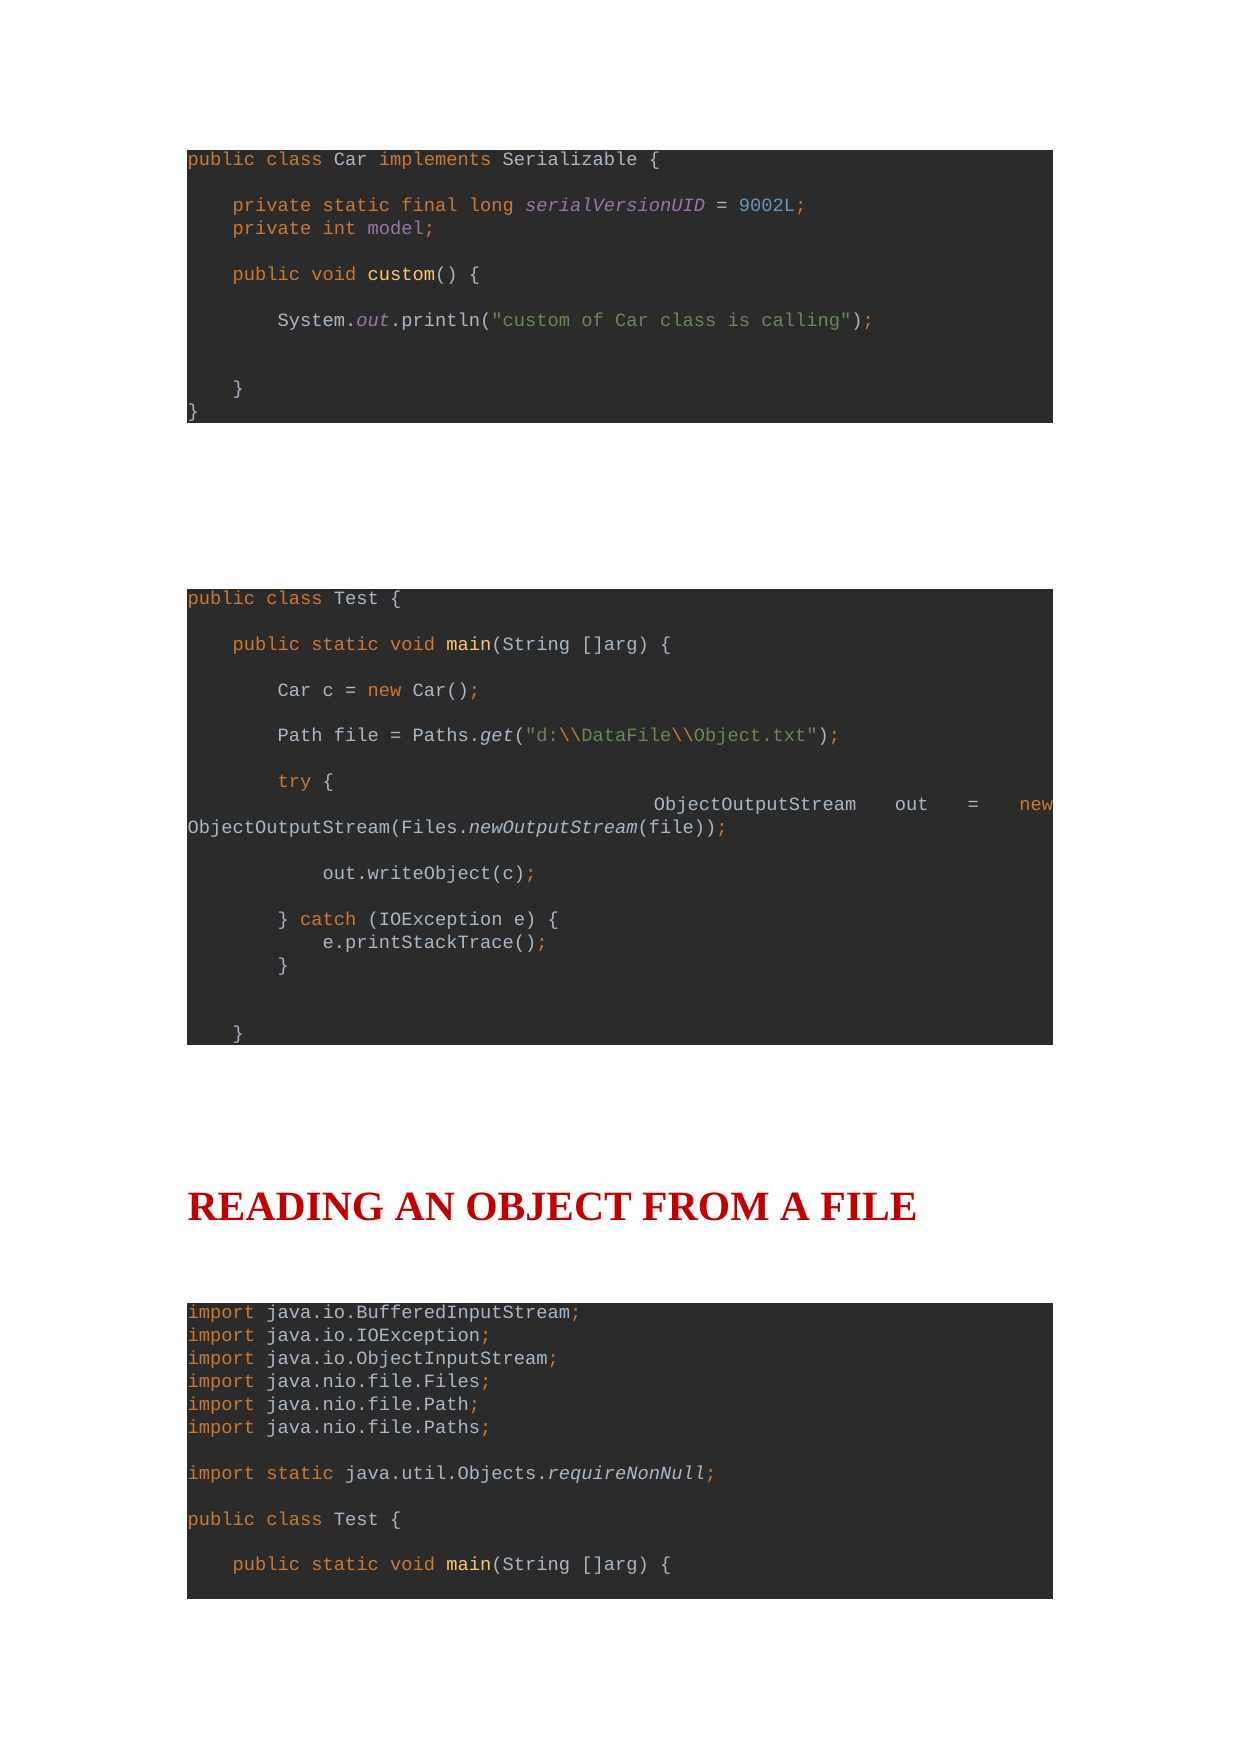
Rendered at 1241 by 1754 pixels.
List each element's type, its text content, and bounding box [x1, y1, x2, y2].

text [187, 150, 1053, 423]
text public class Test { public static void main(String []arg) { Car c = new Car(); Path file = Paths.get("d:\\DataFile\\Object.txt"); try { ObjectOutputStream out = new ObjectOutputStream(Files.newOutputStream(file)); out.writeObject(c); } catch (IOException e) { e.printStackTrace(); } } [187, 589, 1053, 1045]
text READING AN OBJECT FROM A FILE [187, 1181, 1053, 1229]
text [187, 1303, 1053, 1599]
